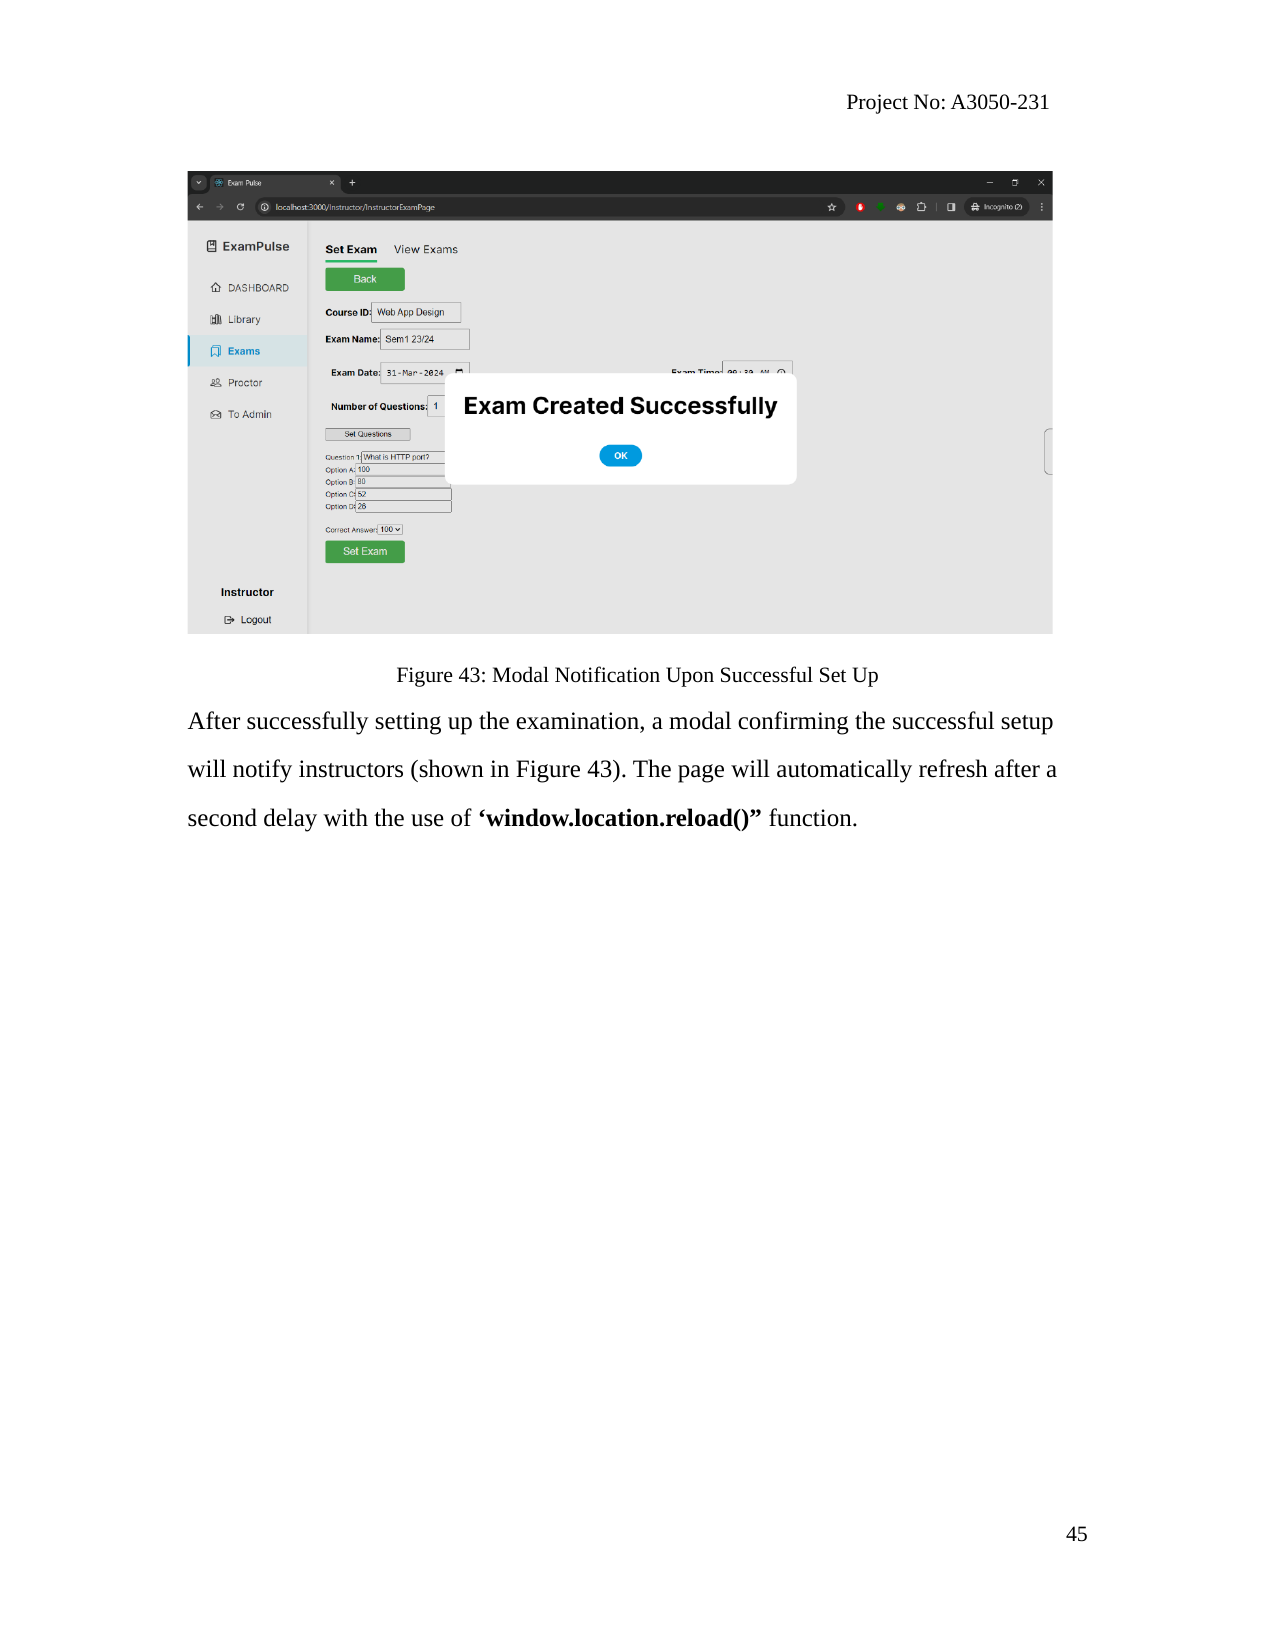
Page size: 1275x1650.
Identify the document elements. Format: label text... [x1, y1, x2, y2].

text Figure 43: Modal Notification Upon Successful Set Up [187, 659, 1087, 691]
text After successfully setting up the examination, a modal confirming the successful setup will notify instructors (shown in Figure 43). The page will automatically refresh after a second delay with the use of ‘window.location.reload()” function. [187, 704, 1087, 834]
picture [187, 171, 1053, 634]
